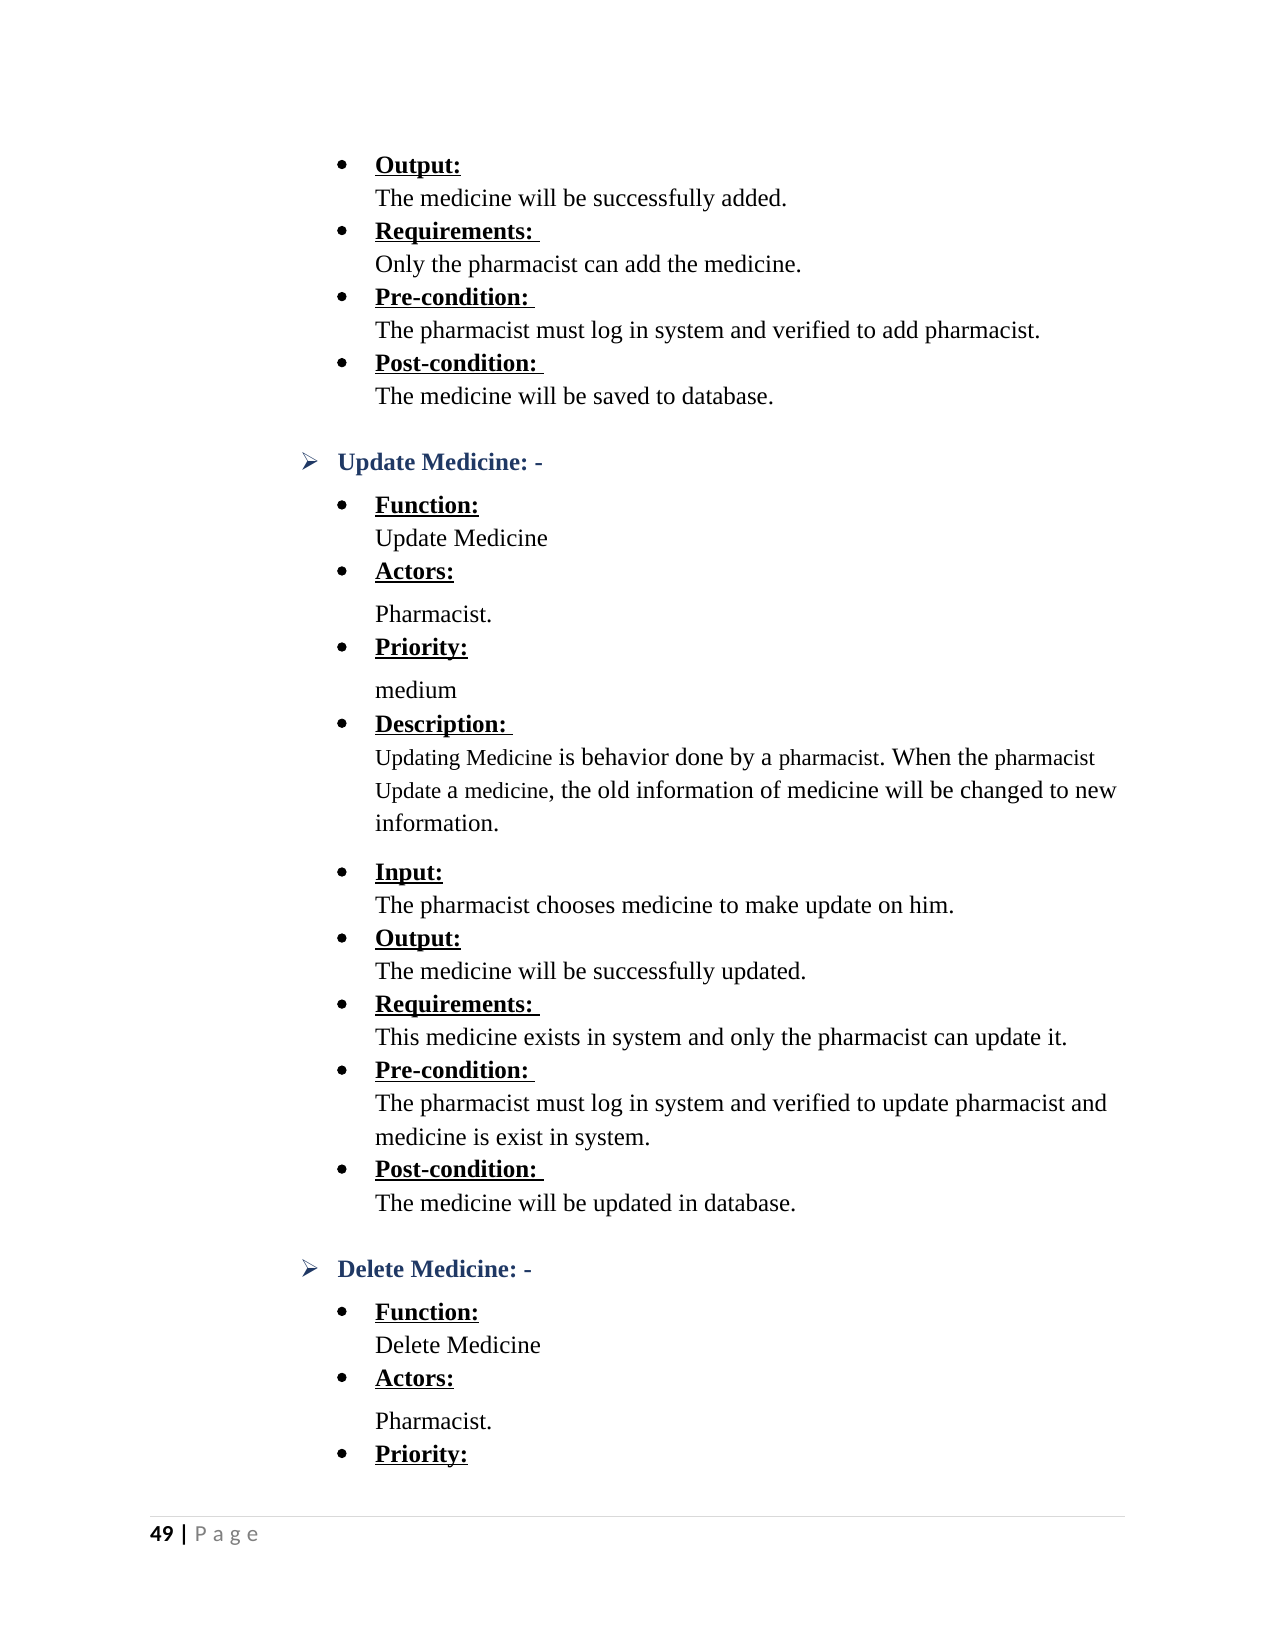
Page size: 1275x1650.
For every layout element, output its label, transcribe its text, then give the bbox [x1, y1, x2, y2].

text Delete Medicine [300, 1330, 1125, 1358]
text The pharmacist must log in system and verified to update pharmacist and medicine is exist in system. [375, 1088, 1125, 1150]
list Pre-condition: [337, 282, 1125, 311]
list Output: [337, 150, 1125, 179]
text medium [300, 676, 1125, 704]
text This medicine exists in system and only the pharmacist can update it. [300, 1022, 1125, 1051]
text The medicine will be saved to database. [300, 381, 1125, 410]
list Pre-condition: [337, 1056, 1125, 1084]
list Input: [337, 857, 1125, 886]
list Output: [337, 923, 1125, 952]
list Actors: [337, 1363, 1125, 1392]
list Post-condition: [337, 348, 1125, 377]
text The medicine will be successfully updated. [300, 956, 1125, 985]
list Priority: [337, 632, 1125, 661]
text The pharmacist chooses medicine to make update on him. [300, 890, 1125, 919]
list Priority: [337, 1439, 1125, 1468]
text Pharmacist. [375, 599, 1125, 628]
text Update Medicine: - [300, 447, 1125, 476]
text The medicine will be updated in database. [300, 1188, 1125, 1216]
text The medicine will be successfully added. [300, 183, 1125, 212]
text Pharmacist. [375, 1406, 1125, 1435]
text The pharmacist must log in system and verified to add pharmacist. [300, 315, 1125, 344]
list Actors: [337, 556, 1125, 585]
text Delete Medicine: - [300, 1254, 1125, 1282]
list Requirements: [337, 216, 1125, 245]
list Post-condition: [337, 1154, 1125, 1183]
list Requirements: [337, 989, 1125, 1018]
list Function: [337, 1297, 1125, 1326]
text Updating Medicine is behavior done by a pharmacist. When the pharmacist Update a medicine, the old information of medicine will be changed to new information. [375, 742, 1125, 836]
list Description: [337, 709, 1125, 737]
list Function: [337, 490, 1125, 519]
text Update Medicine [300, 523, 1125, 552]
text Only the pharmacist can add the medicine. [300, 249, 1125, 278]
